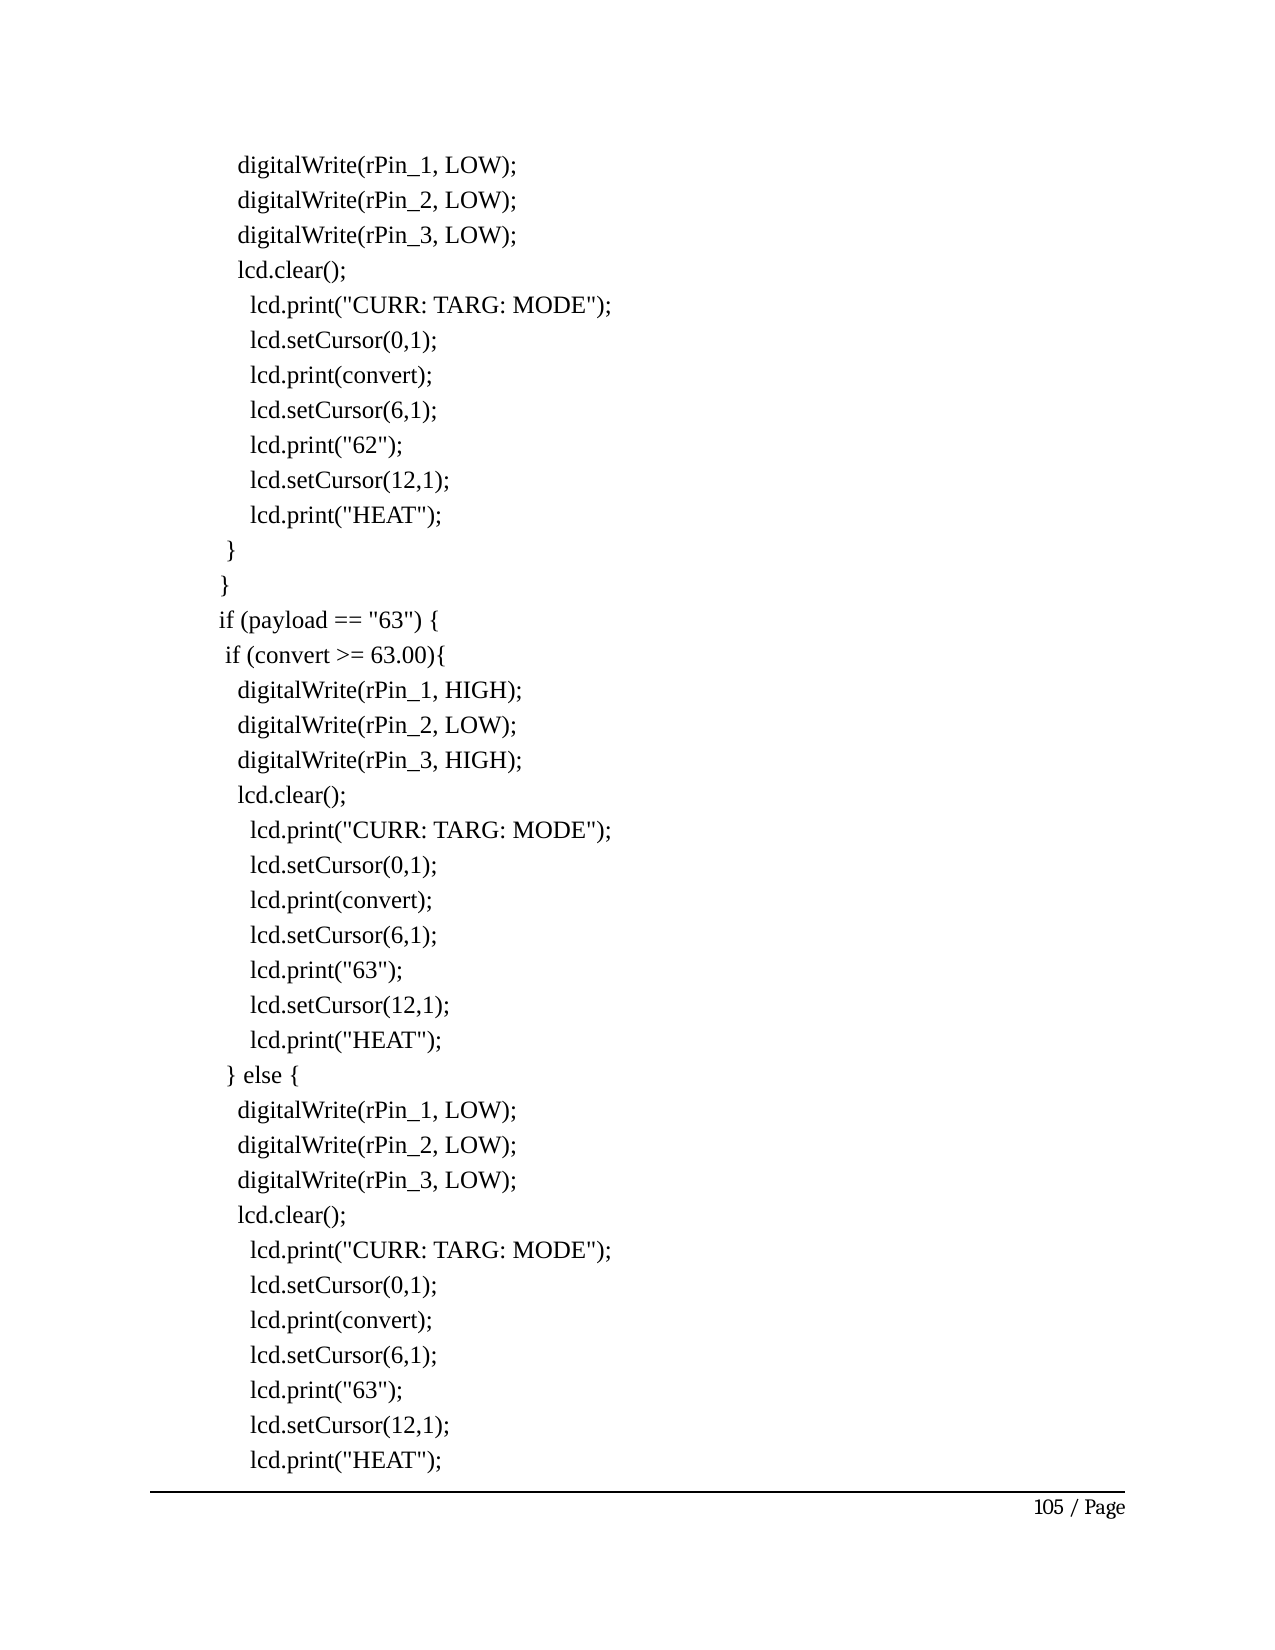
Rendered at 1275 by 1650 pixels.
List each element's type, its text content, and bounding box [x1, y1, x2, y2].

text lcd.clear(); [150, 1200, 1125, 1229]
text if (payload == "63") { [150, 605, 1125, 634]
text lcd.print("CURR: TARG: MODE"); [150, 290, 1125, 319]
text if (convert >= 63.00){ [150, 640, 1125, 669]
text digitalWrite(rPin_3, LOW); [150, 220, 1125, 249]
text lcd.print("63"); [150, 1375, 1125, 1404]
text digitalWrite(rPin_3, LOW); [150, 1165, 1125, 1194]
text digitalWrite(rPin_2, LOW); [150, 185, 1125, 214]
text lcd.print("CURR: TARG: MODE"); [150, 815, 1125, 844]
text digitalWrite(rPin_1, LOW); [150, 150, 1125, 179]
text lcd.setCursor(6,1); [150, 1340, 1125, 1369]
text digitalWrite(rPin_1, HIGH); [150, 675, 1125, 704]
text } [150, 535, 1125, 564]
text lcd.print("HEAT"); [150, 1025, 1125, 1054]
text lcd.setCursor(0,1); [150, 850, 1125, 879]
text digitalWrite(rPin_2, LOW); [150, 1130, 1125, 1159]
text lcd.print(convert); [150, 1305, 1125, 1334]
text lcd.print(convert); [150, 885, 1125, 914]
text lcd.setCursor(6,1); [150, 395, 1125, 424]
text lcd.clear(); [150, 780, 1125, 809]
text lcd.print("CURR: TARG: MODE"); [150, 1235, 1125, 1264]
text lcd.setCursor(12,1); [150, 1410, 1125, 1439]
text lcd.print(convert); [150, 360, 1125, 389]
text lcd.print("62"); [150, 430, 1125, 459]
text lcd.print("HEAT"); [150, 1445, 1125, 1474]
text lcd.setCursor(0,1); [150, 325, 1125, 354]
text lcd.setCursor(12,1); [150, 465, 1125, 494]
text digitalWrite(rPin_1, LOW); [150, 1095, 1125, 1124]
text lcd.clear(); [150, 255, 1125, 284]
text lcd.print("HEAT"); [150, 500, 1125, 529]
text lcd.setCursor(6,1); [150, 920, 1125, 949]
text } else { [150, 1060, 1125, 1089]
text digitalWrite(rPin_3, HIGH); [150, 745, 1125, 774]
text lcd.setCursor(12,1); [150, 990, 1125, 1019]
text } [150, 570, 1125, 599]
text digitalWrite(rPin_2, LOW); [150, 710, 1125, 739]
text lcd.print("63"); [150, 955, 1125, 984]
text lcd.setCursor(0,1); [150, 1270, 1125, 1299]
